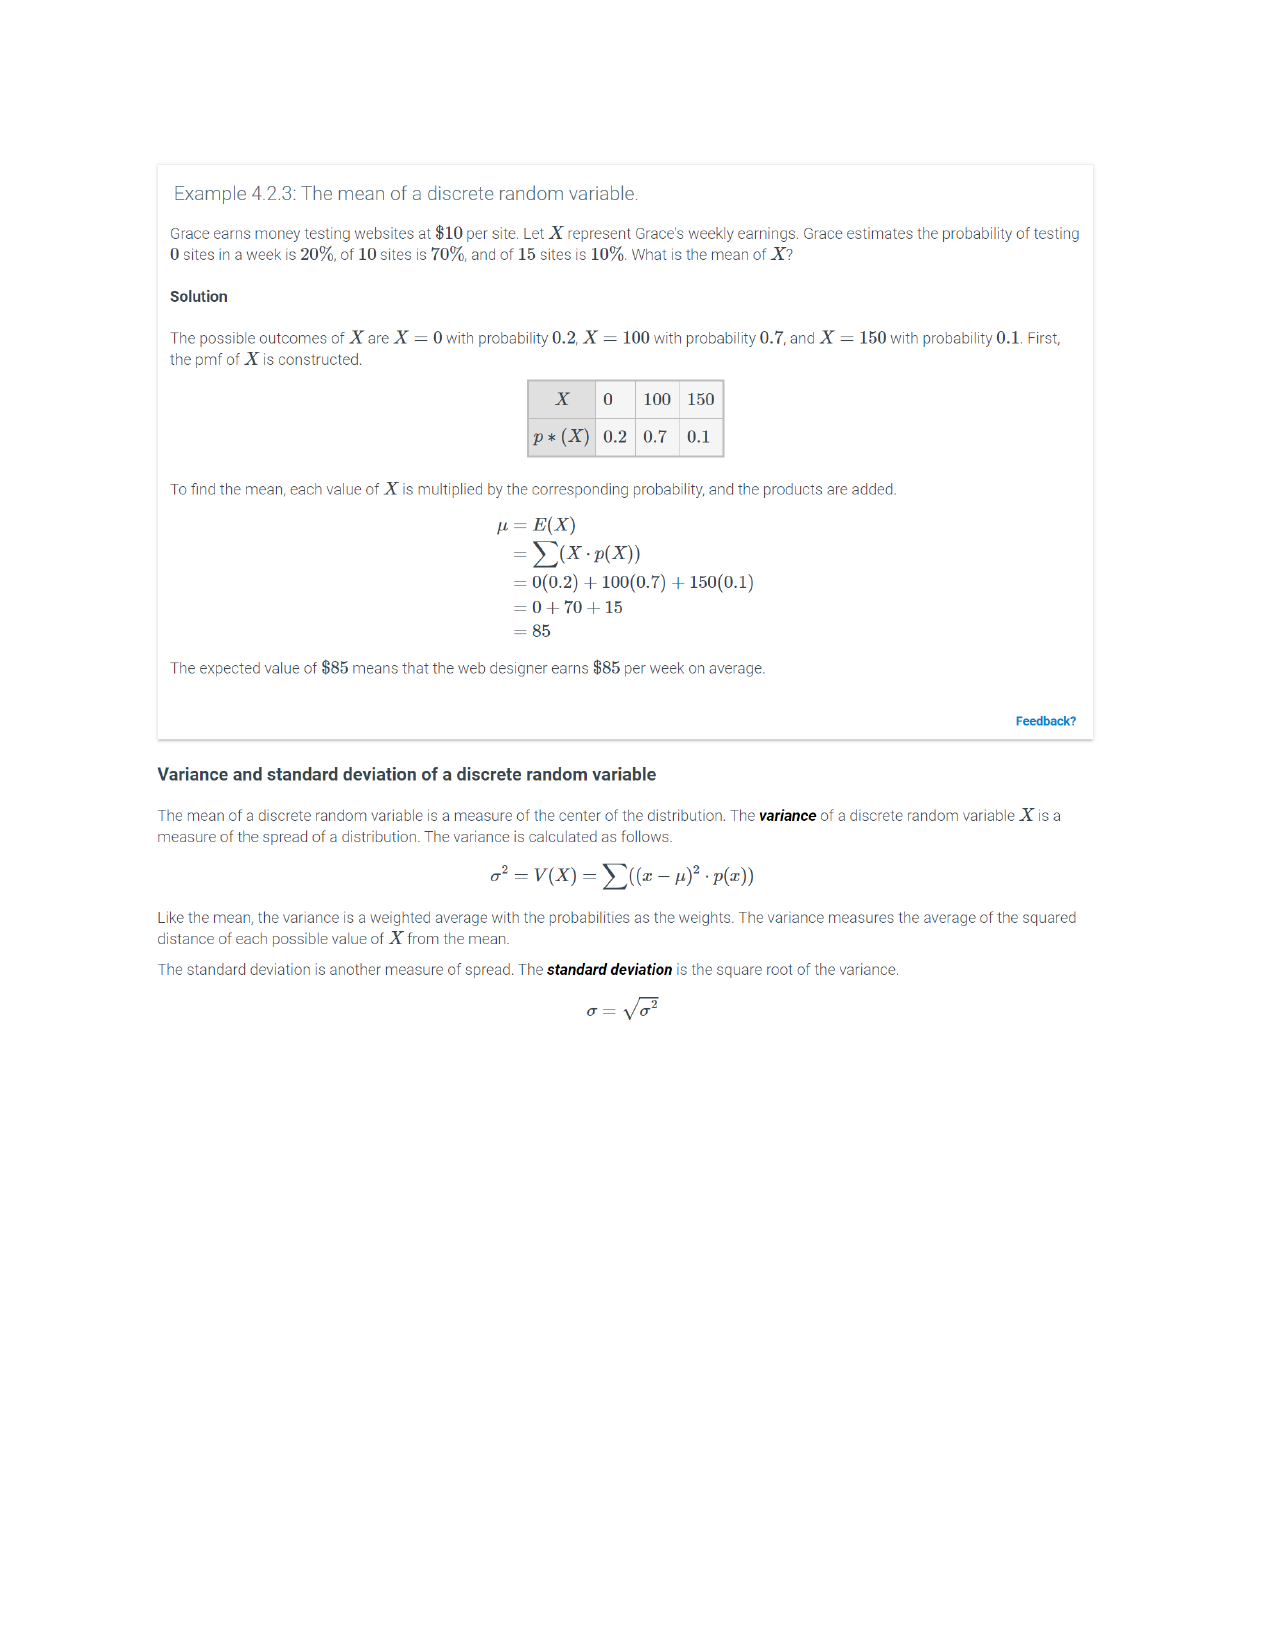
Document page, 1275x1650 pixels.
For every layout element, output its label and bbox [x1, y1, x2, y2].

picture [150, 150, 1125, 749]
picture [150, 750, 1125, 1031]
